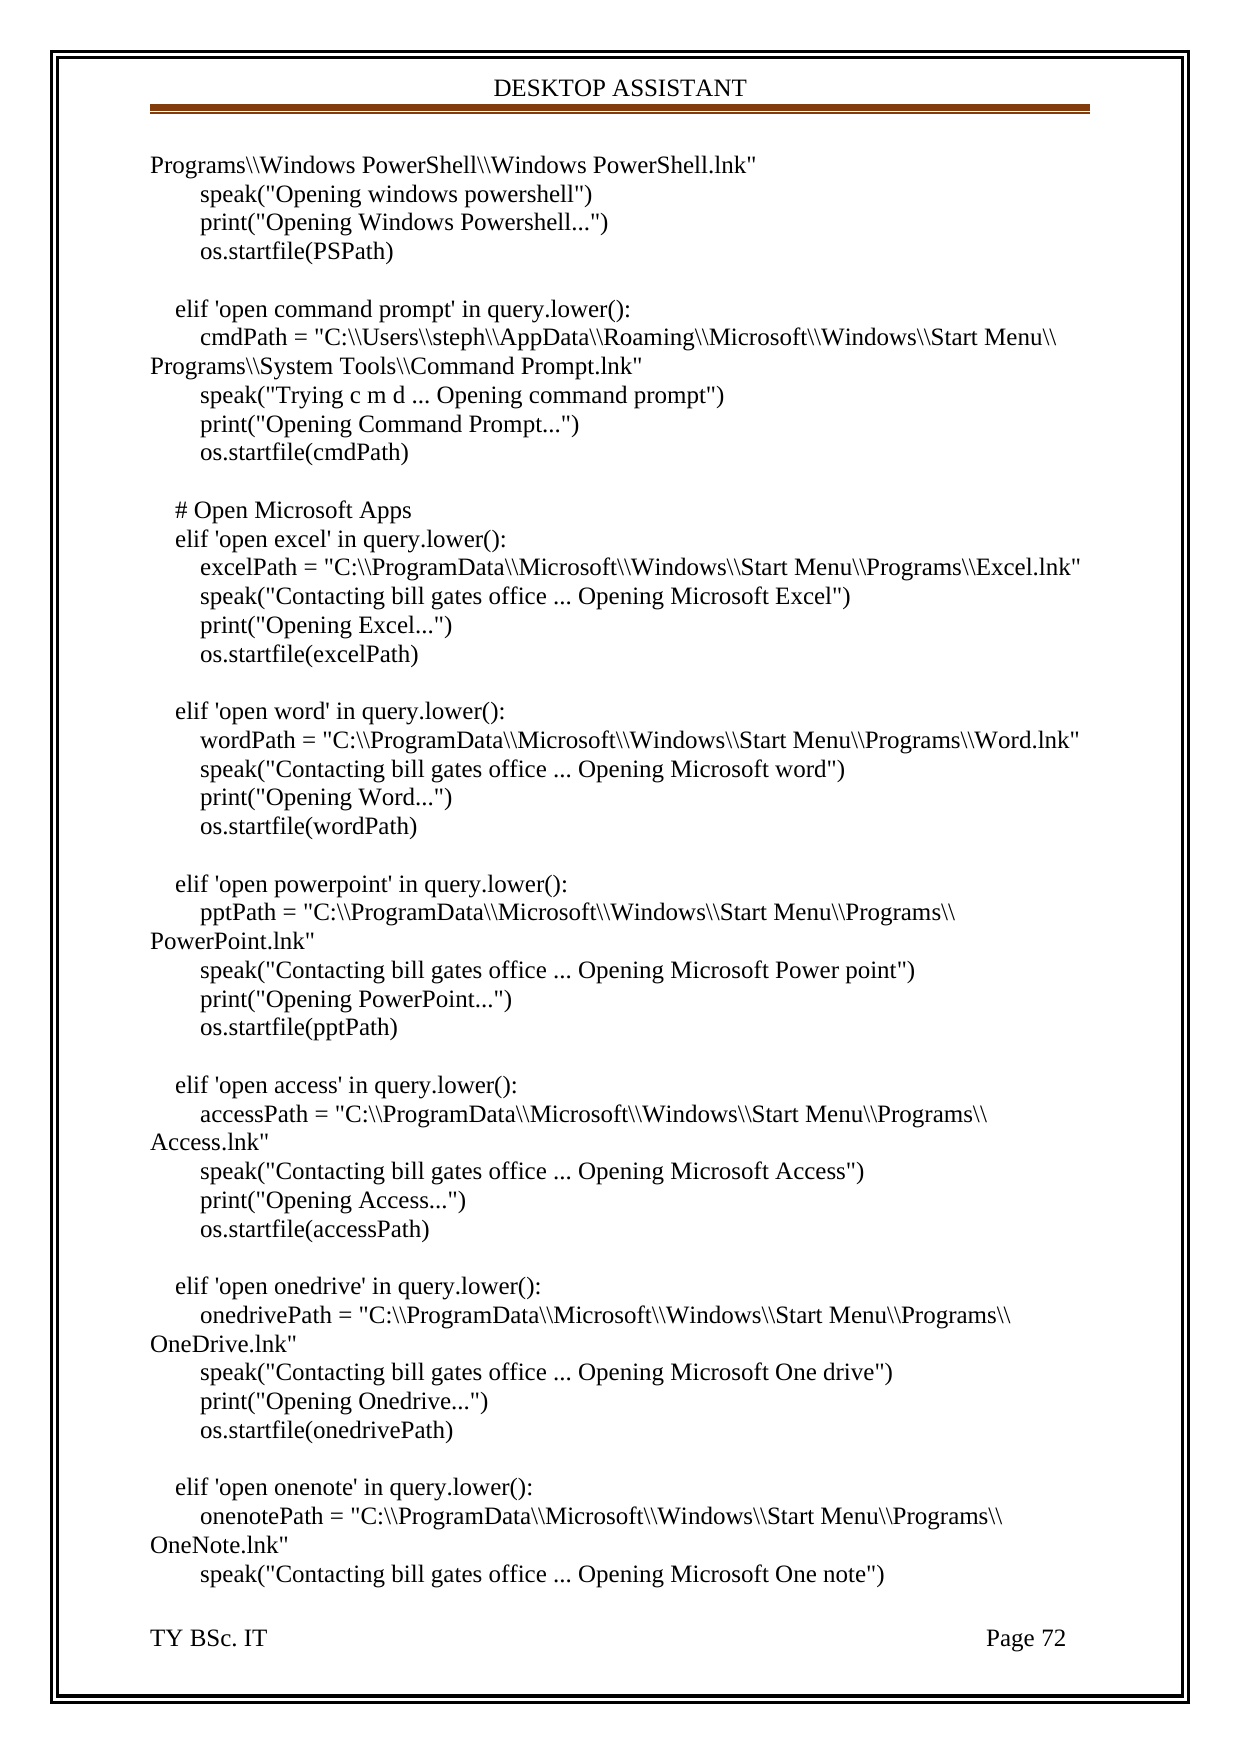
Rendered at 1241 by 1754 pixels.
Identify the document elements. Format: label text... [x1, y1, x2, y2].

text speak("Contacting bill gates office ... Opening Microsoft Access") [150, 1156, 1090, 1185]
text print("Opening Onedrive...") [150, 1386, 1090, 1415]
text wordPath = "C:\\ProgramData\\Microsoft\\Windows\\Start Menu\\Programs\\Word.lnk" [150, 725, 1090, 754]
text os.startfile(cmdPath) [150, 437, 1090, 466]
text pptPath = "C:\\ProgramData\\Microsoft\\Windows\\Start Menu\\Programs\\PowerPoint.lnk" [150, 897, 1090, 955]
text onenotePath = "C:\\ProgramData\\Microsoft\\Windows\\Start Menu\\Programs\\OneNote.lnk" [150, 1501, 1090, 1559]
text print("Opening Command Prompt...") [150, 409, 1090, 437]
text speak("Contacting bill gates office ... Opening Microsoft word") [150, 754, 1090, 782]
text elif 'open access' in query.lower(): [150, 1070, 1090, 1099]
text speak("Contacting bill gates office ... Opening Microsoft Power point") [150, 955, 1090, 984]
text speak("Opening windows powershell") [150, 179, 1090, 207]
text onedrivePath = "C:\\ProgramData\\Microsoft\\Windows\\Start Menu\\Programs\\OneDrive.lnk" [150, 1300, 1090, 1357]
text print("Opening Word...") [150, 782, 1090, 811]
text os.startfile(onedrivePath) [150, 1415, 1090, 1444]
text speak("Contacting bill gates office ... Opening Microsoft Excel") [150, 581, 1090, 610]
text elif 'open excel' in query.lower(): [150, 524, 1090, 552]
text os.startfile(PSPath) [150, 236, 1090, 265]
text speak("Contacting bill gates office ... Opening Microsoft One note") [150, 1559, 1090, 1587]
text elif 'open powerpoint' in query.lower(): [150, 869, 1090, 897]
text speak("Contacting bill gates office ... Opening Microsoft One drive") [150, 1357, 1090, 1386]
text os.startfile(wordPath) [150, 811, 1090, 840]
text elif 'open command prompt' in query.lower(): [150, 294, 1090, 322]
text print("Opening Windows Powershell...") [150, 207, 1090, 236]
text cmdPath = "C:\\Users\\steph\\AppData\\Roaming\\Microsoft\\Windows\\Start Menu\\Programs\\System Tools\\Command Prompt.lnk" [150, 322, 1090, 380]
text print("Opening PowerPoint...") [150, 984, 1090, 1012]
text print("Opening Access...") [150, 1185, 1090, 1214]
text os.startfile(excelPath) [150, 639, 1090, 667]
text print("Opening Excel...") [150, 610, 1090, 639]
text os.startfile(pptPath) [150, 1012, 1090, 1041]
text accessPath = "C:\\ProgramData\\Microsoft\\Windows\\Start Menu\\Programs\\Access.lnk" [150, 1099, 1090, 1156]
text excelPath = "C:\\ProgramData\\Microsoft\\Windows\\Start Menu\\Programs\\Excel.lnk" [150, 552, 1090, 581]
text elif 'open word' in query.lower(): [150, 696, 1090, 725]
text # Open Microsoft Apps [150, 495, 1090, 524]
text elif 'open onenote' in query.lower(): [150, 1472, 1090, 1501]
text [150, 150, 1090, 179]
text elif 'open onedrive' in query.lower(): [150, 1271, 1090, 1300]
text speak("Trying c m d ... Opening command prompt") [150, 380, 1090, 409]
text os.startfile(accessPath) [150, 1214, 1090, 1242]
